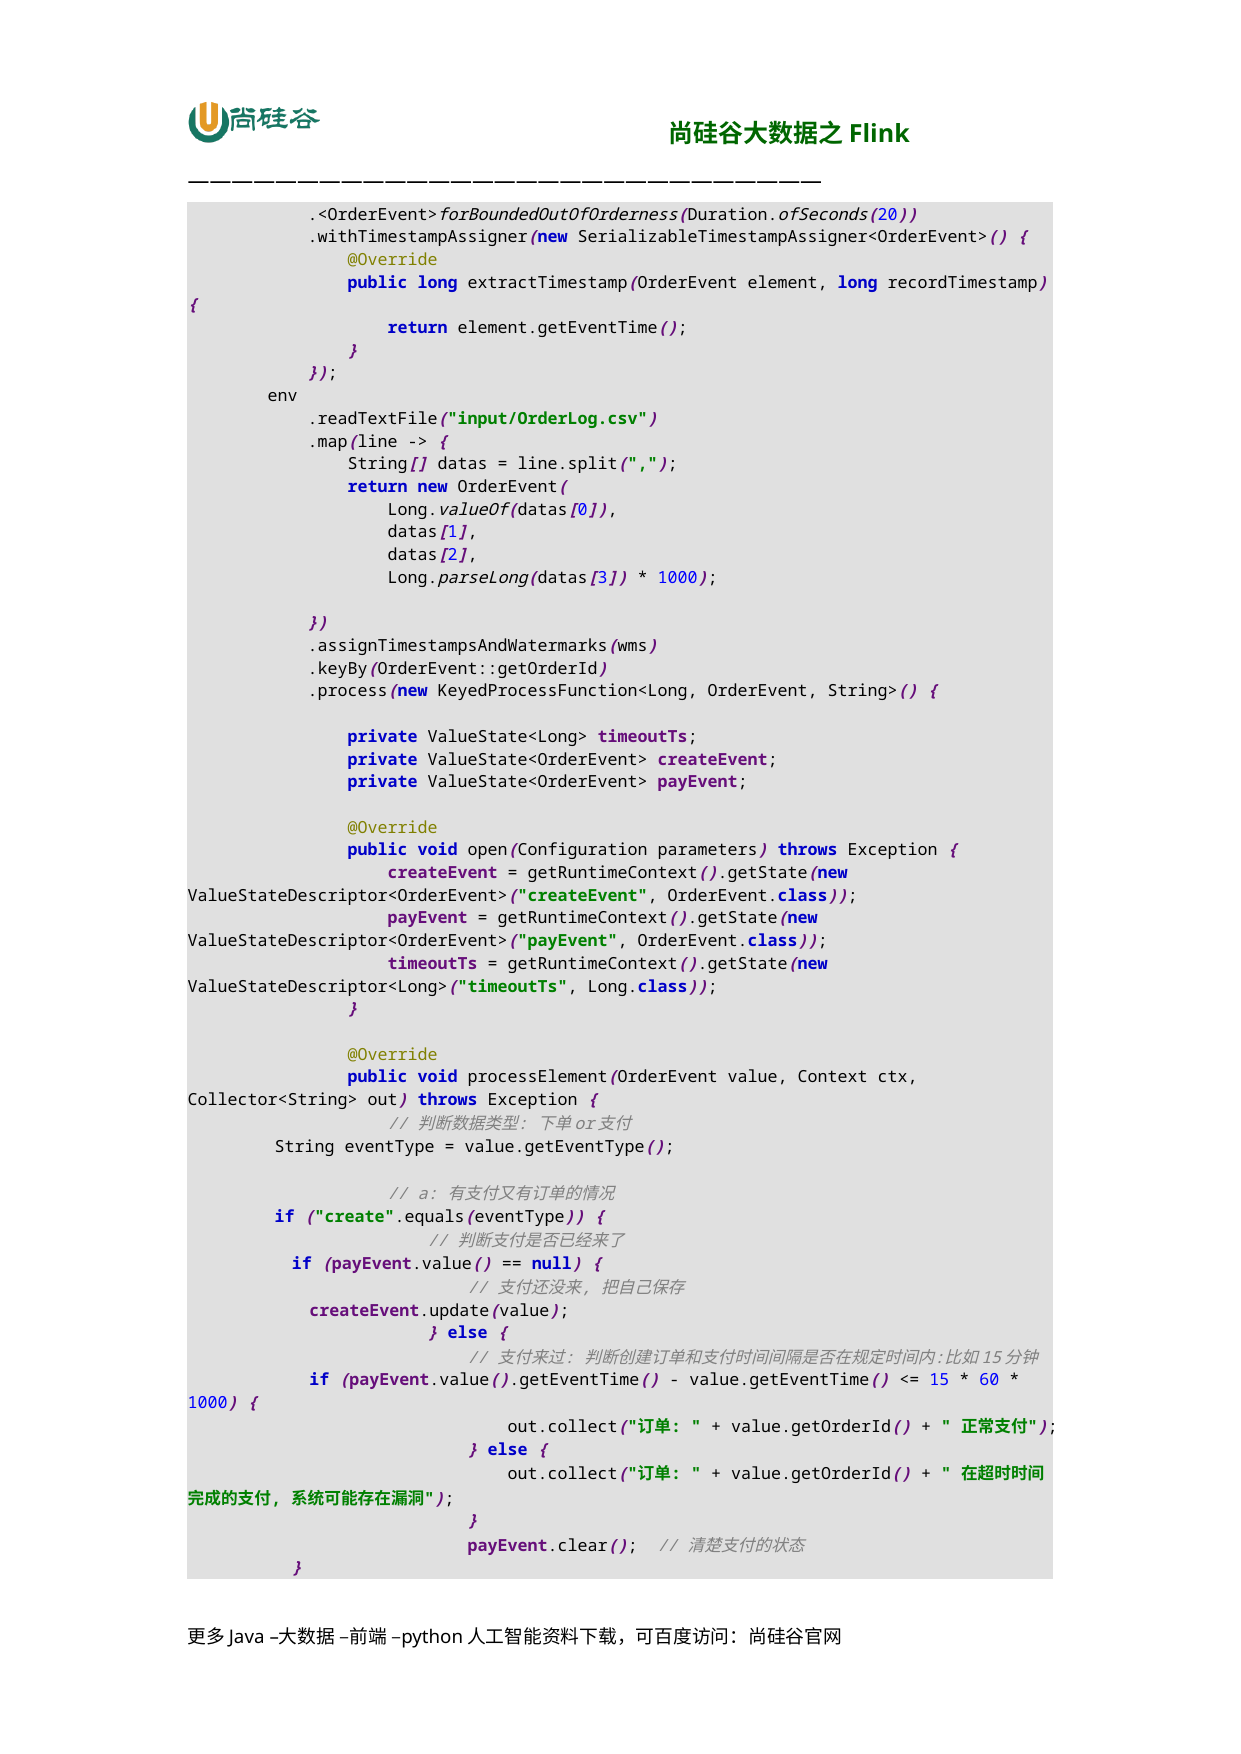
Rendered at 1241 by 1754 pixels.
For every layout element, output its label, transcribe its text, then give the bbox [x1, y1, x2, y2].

picture [187, 101, 320, 143]
